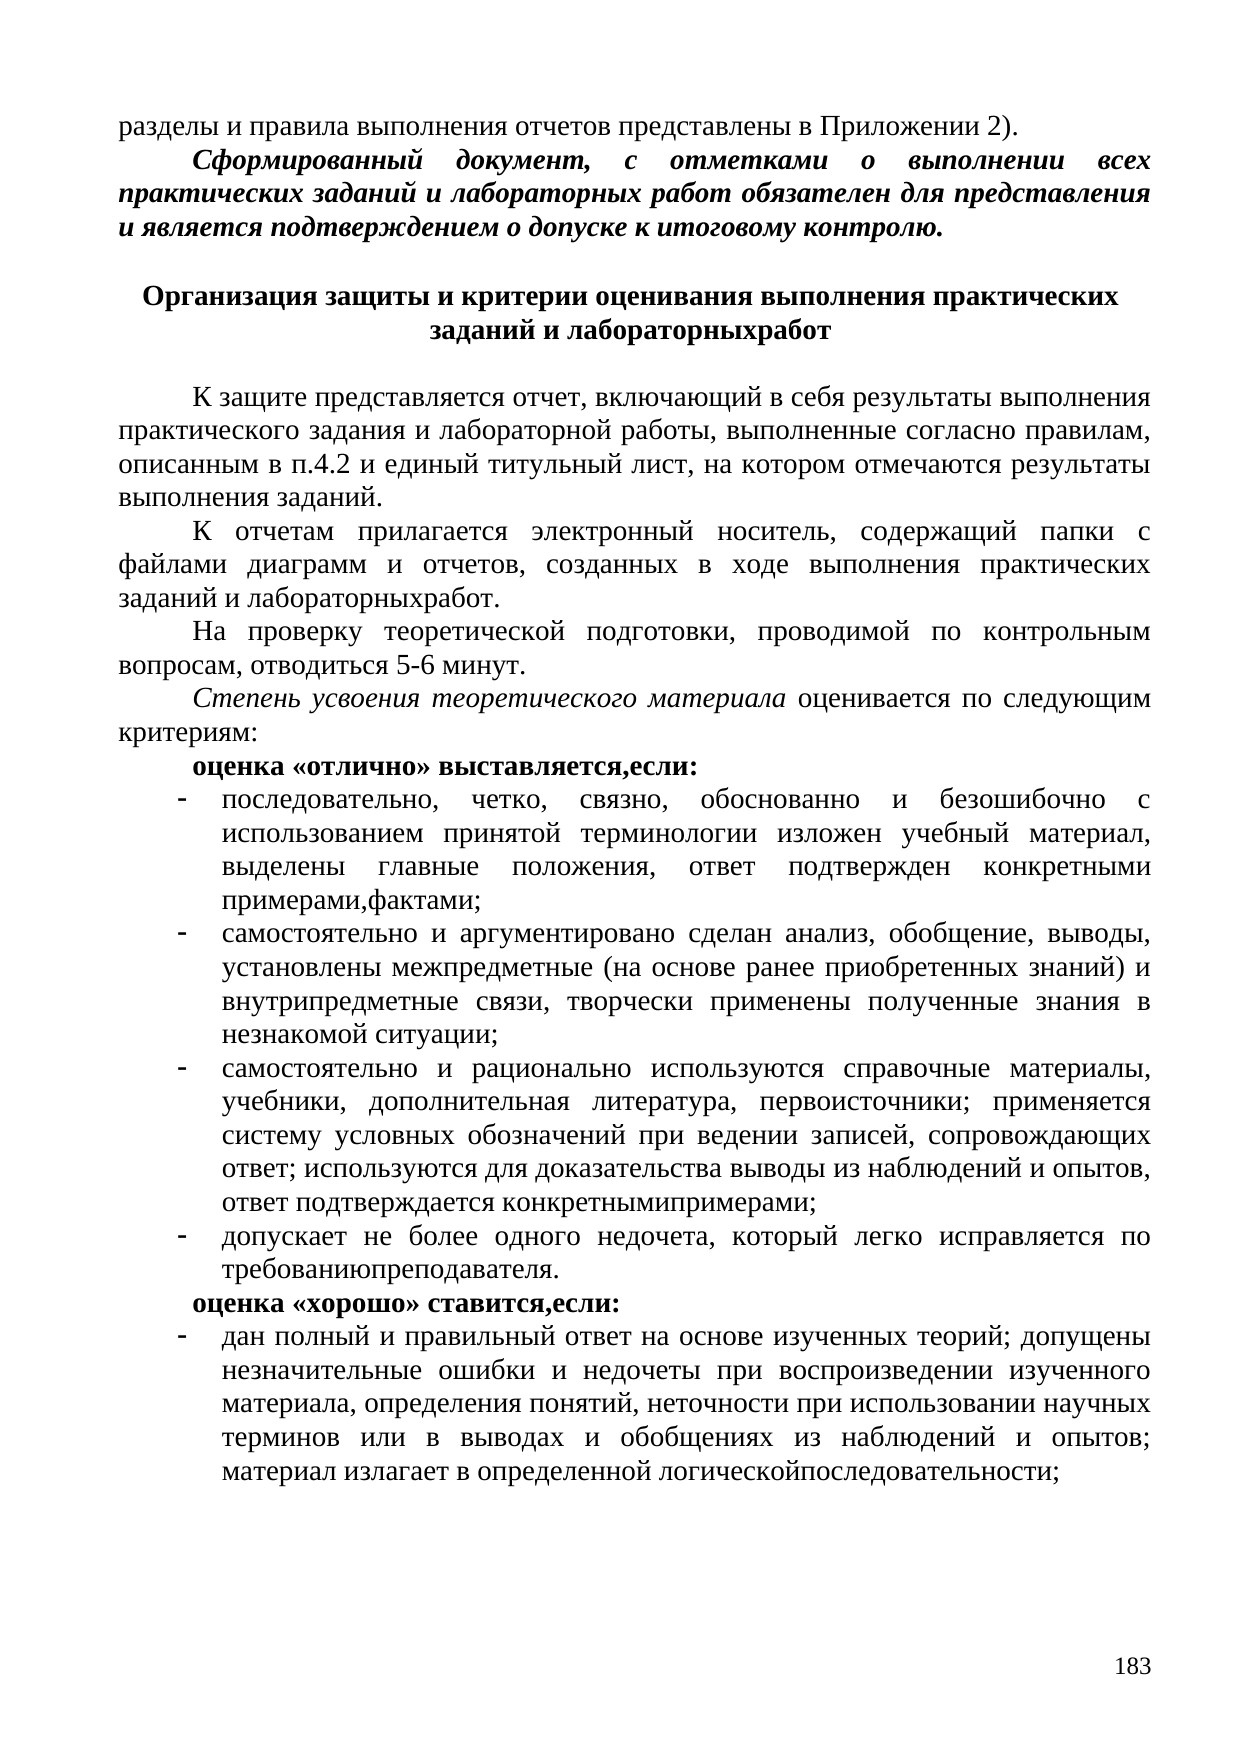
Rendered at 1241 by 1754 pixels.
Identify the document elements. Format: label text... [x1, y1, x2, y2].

text К защите представляется отчет, включающий в себя результаты выполнения практического задания и лабораторной работы, выполненные согласно правилам, описанным в п.4.2 и единый титульный лист, на котором отмечаются результаты выполнения заданий. [118, 379, 1152, 513]
text На проверку теоретической подготовки, проводимой по контрольным вопросам, отводиться 5-6 минут. [118, 613, 1151, 681]
list самостоятельно и рационально используются справочные материалы, учебники, дополнительная литература, первоисточники; применяется систему условных обозначений при ведении записей, сопровождающих ответ; используются для доказательства выводы из наблюдений и опытов, ответ подтверждается конкретнымипримерами; [177, 1050, 1152, 1218]
text К отчетам прилагается электронный носитель, содержащий папки с файлами диаграмм и отчетов, созданных в ходе выполнения практических заданий и лабораторныхработ. [118, 513, 1152, 613]
text Сформированный документ, с отметками о выполнении всех практических заданий и лабораторных работ обязателен для представления и является подтверждением о допуске к итоговому контролю. [118, 142, 1152, 243]
list последовательно, четко, связно, обоснованно и безошибочно с использованием принятой терминологии изложен учебный материал, выделены главные положения, ответ подтвержден конкретными примерами,фактами; [177, 781, 1152, 916]
list самостоятельно и аргументировано сделан анализ, обобщение, выводы, установлены межпредметные (на основе ранее приобретенных знаний) и внутрипредметные связи, творчески применены полученные знания в незнакомой ситуации; [177, 916, 1152, 1050]
text Степень усвоения теоретического материала оценивается по следующим критериям: [118, 681, 1151, 748]
text оценка «хорошо» ставится,если: [118, 1285, 1152, 1318]
text Организация защиты и критерии оценивания выполнения практических заданий и лабораторныхработ [85, 278, 1176, 346]
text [118, 108, 1152, 142]
text оценка «отлично» выставляется,если: [118, 748, 1152, 781]
list дан полный и правильный ответ на основе изученных теорий; допущены незначительные ошибки и недочеты при воспроизведении изученного материала, определения понятий, неточности при использовании научных терминов или в выводах и обобщениях из наблюдений и опытов; материал излагает в определенной логическойпоследовательности; [177, 1318, 1152, 1486]
list допускает не более одного недочета, который легко исправляется по требованиюпреподавателя. [177, 1218, 1152, 1285]
